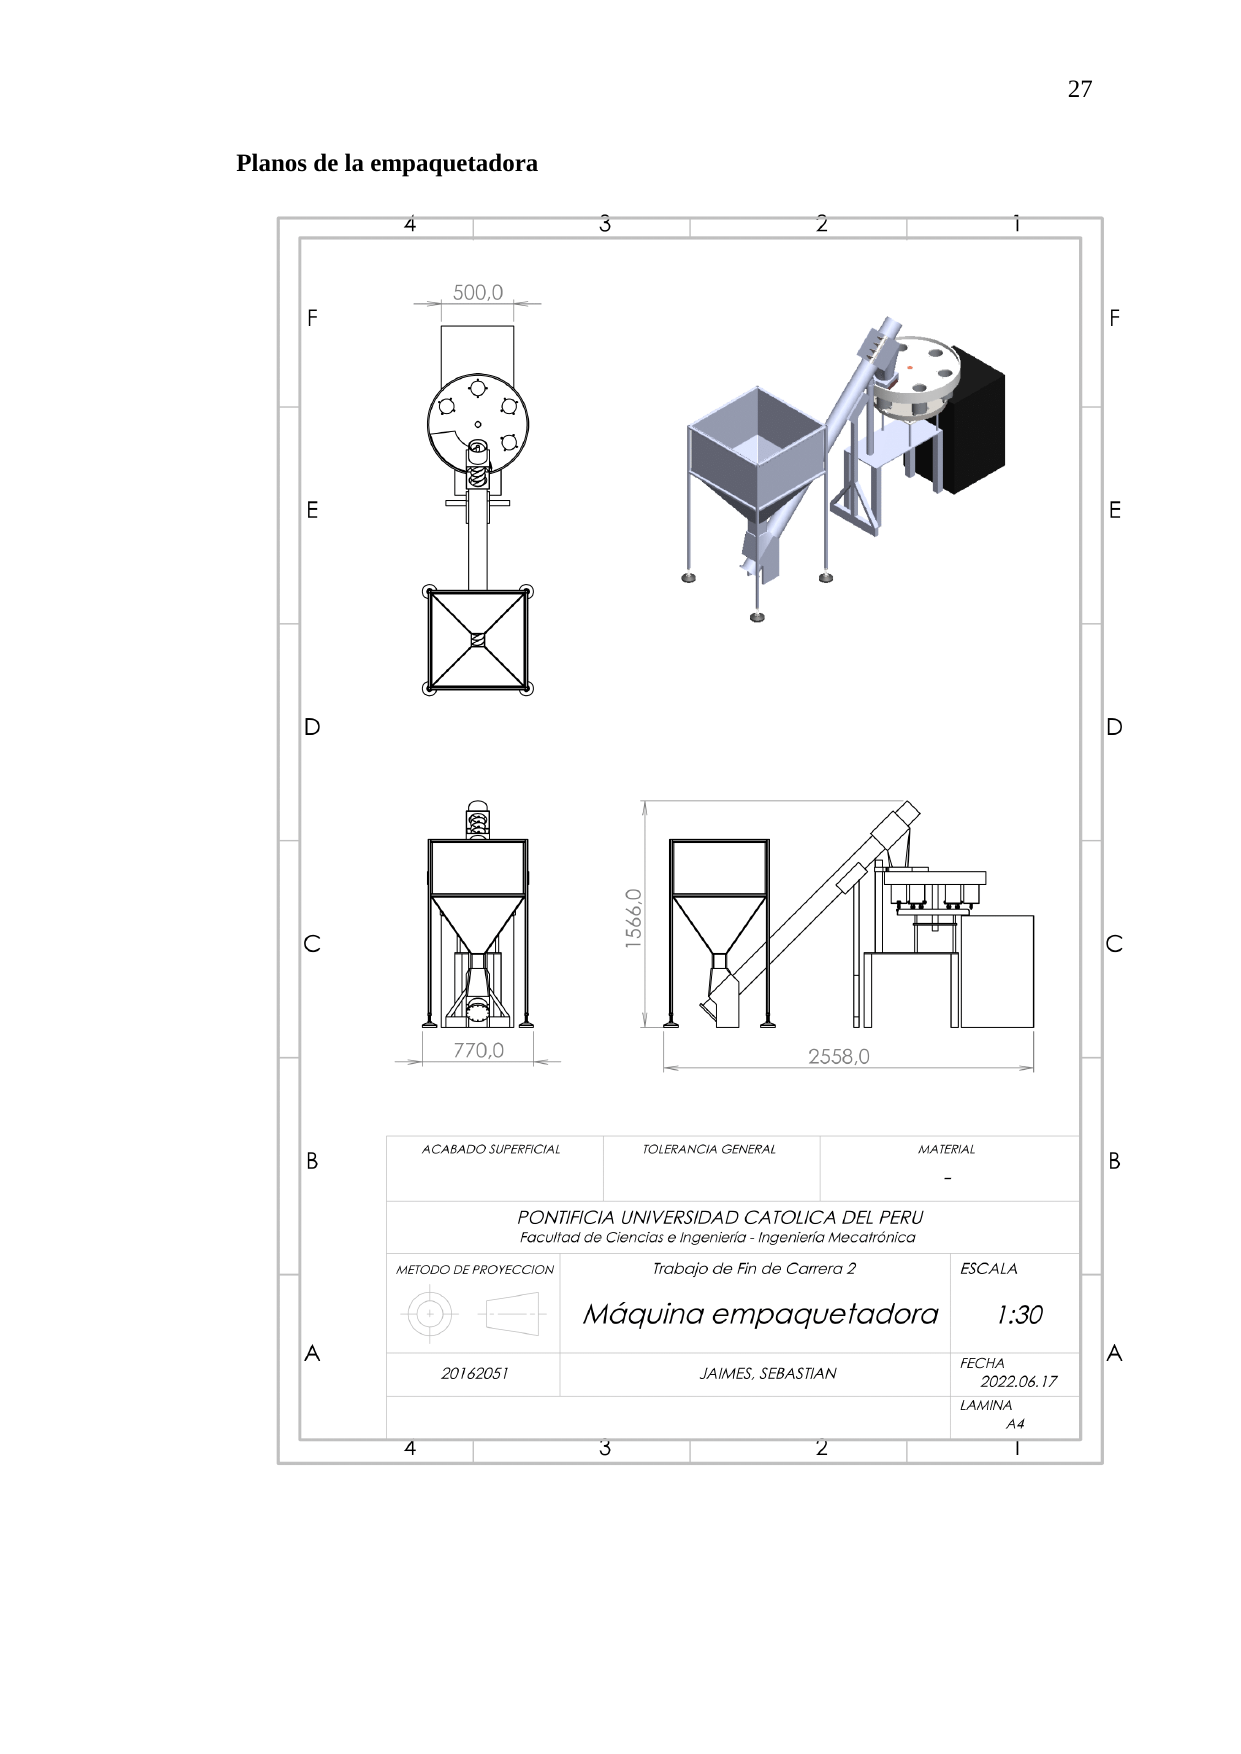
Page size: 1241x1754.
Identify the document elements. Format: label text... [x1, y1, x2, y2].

text Planos de la empaquetadora [236, 148, 1092, 176]
picture [236, 190, 1147, 1479]
